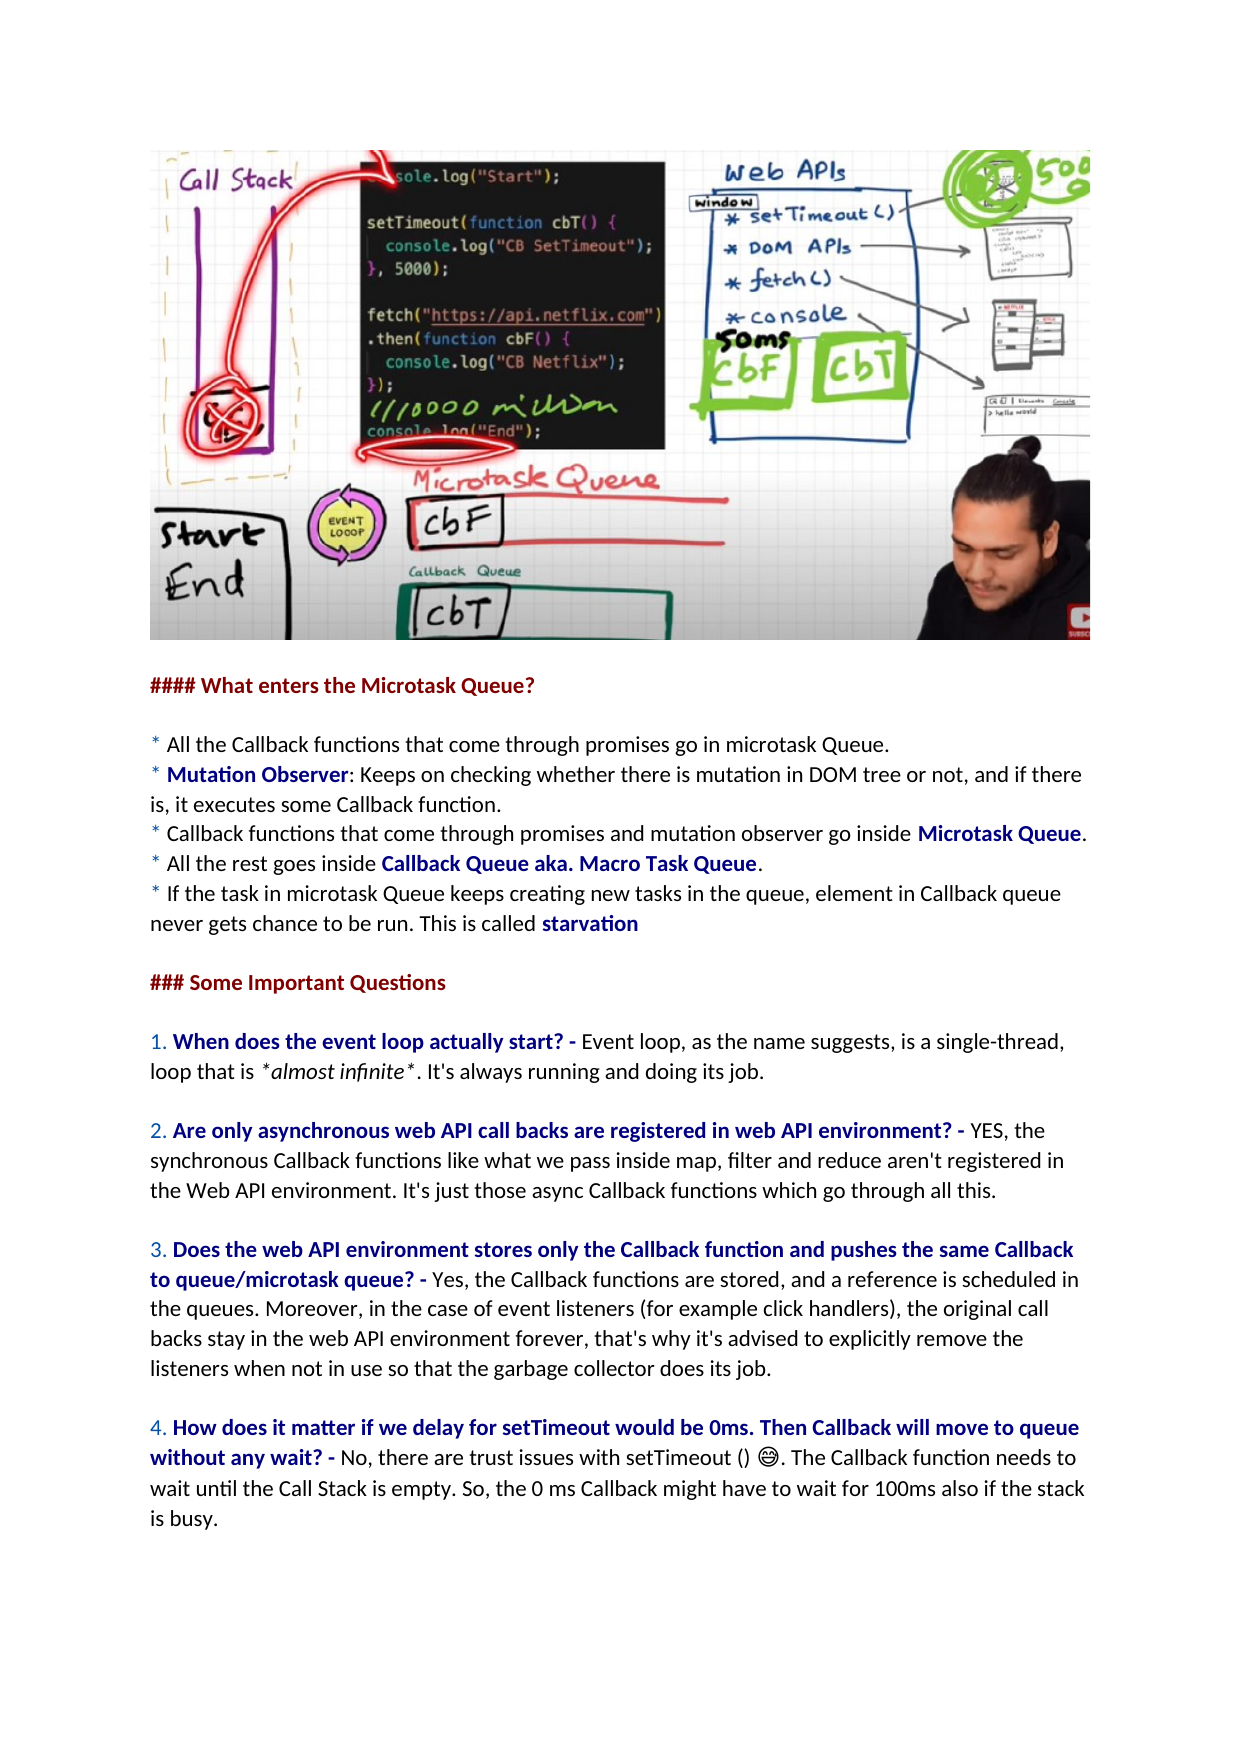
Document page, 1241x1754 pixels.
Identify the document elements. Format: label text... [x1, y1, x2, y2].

text * Mutation Observer: Keeps on checking whether there is mutation in DOM tree or not, and if there is, it executes some Callback function. [150, 758, 1090, 818]
text 4. How does it matter if we delay for setTimeout would be 0ms. Then Callback will move to queue without any wait? - No, there are trust issues with setTimeout () 😅. The Callback function needs to wait until the Call Stack is empty. So, the 0 ms Callback might have to wait for 100ms also if the stack is busy. [150, 1412, 1090, 1532]
text ### Some Important Questions [150, 966, 1090, 996]
text * All the Callback functions that come through promises go in microtask Queue. [150, 729, 1090, 758]
picture [150, 150, 1091, 640]
text * Callback functions that come through promises and mutation observer go inside Microtask Queue. [150, 818, 1090, 848]
text * If the task in microtask Queue keeps creating new tasks in the queue, element in Callback queue never gets chance to be run. This is called starvation [150, 877, 1090, 937]
text #### What enters the Microtask Queue? [150, 669, 1090, 699]
text 1. When does the event loop actually start? - Event loop, as the name suggests, is a single-thread, loop that is *almost infinite*. It's always running and doing its job. [150, 1026, 1090, 1085]
text 3. Does the web API environment stores only the Callback function and pushes the same Callback to queue/microtask queue? - Yes, the Callback functions are stored, and a reference is scheduled in the queues. Moreover, in the case of event listeners (for example click handlers), the original call backs stay in the web API environment forever, that's why it's advised to explicitly remove the listeners when not in use so that the garbage collector does its job. [150, 1233, 1090, 1382]
text * All the rest goes inside Callback Queue aka. Macro Task Queue. [150, 848, 1090, 877]
text 2. Are only asynchronous web API call backs are registered in web API environment? - YES, the synchronous Callback functions like what we pass inside map, filter and reduce aren't registered in the Web API environment. It's just those async Callback functions which go through all this. [150, 1115, 1090, 1204]
